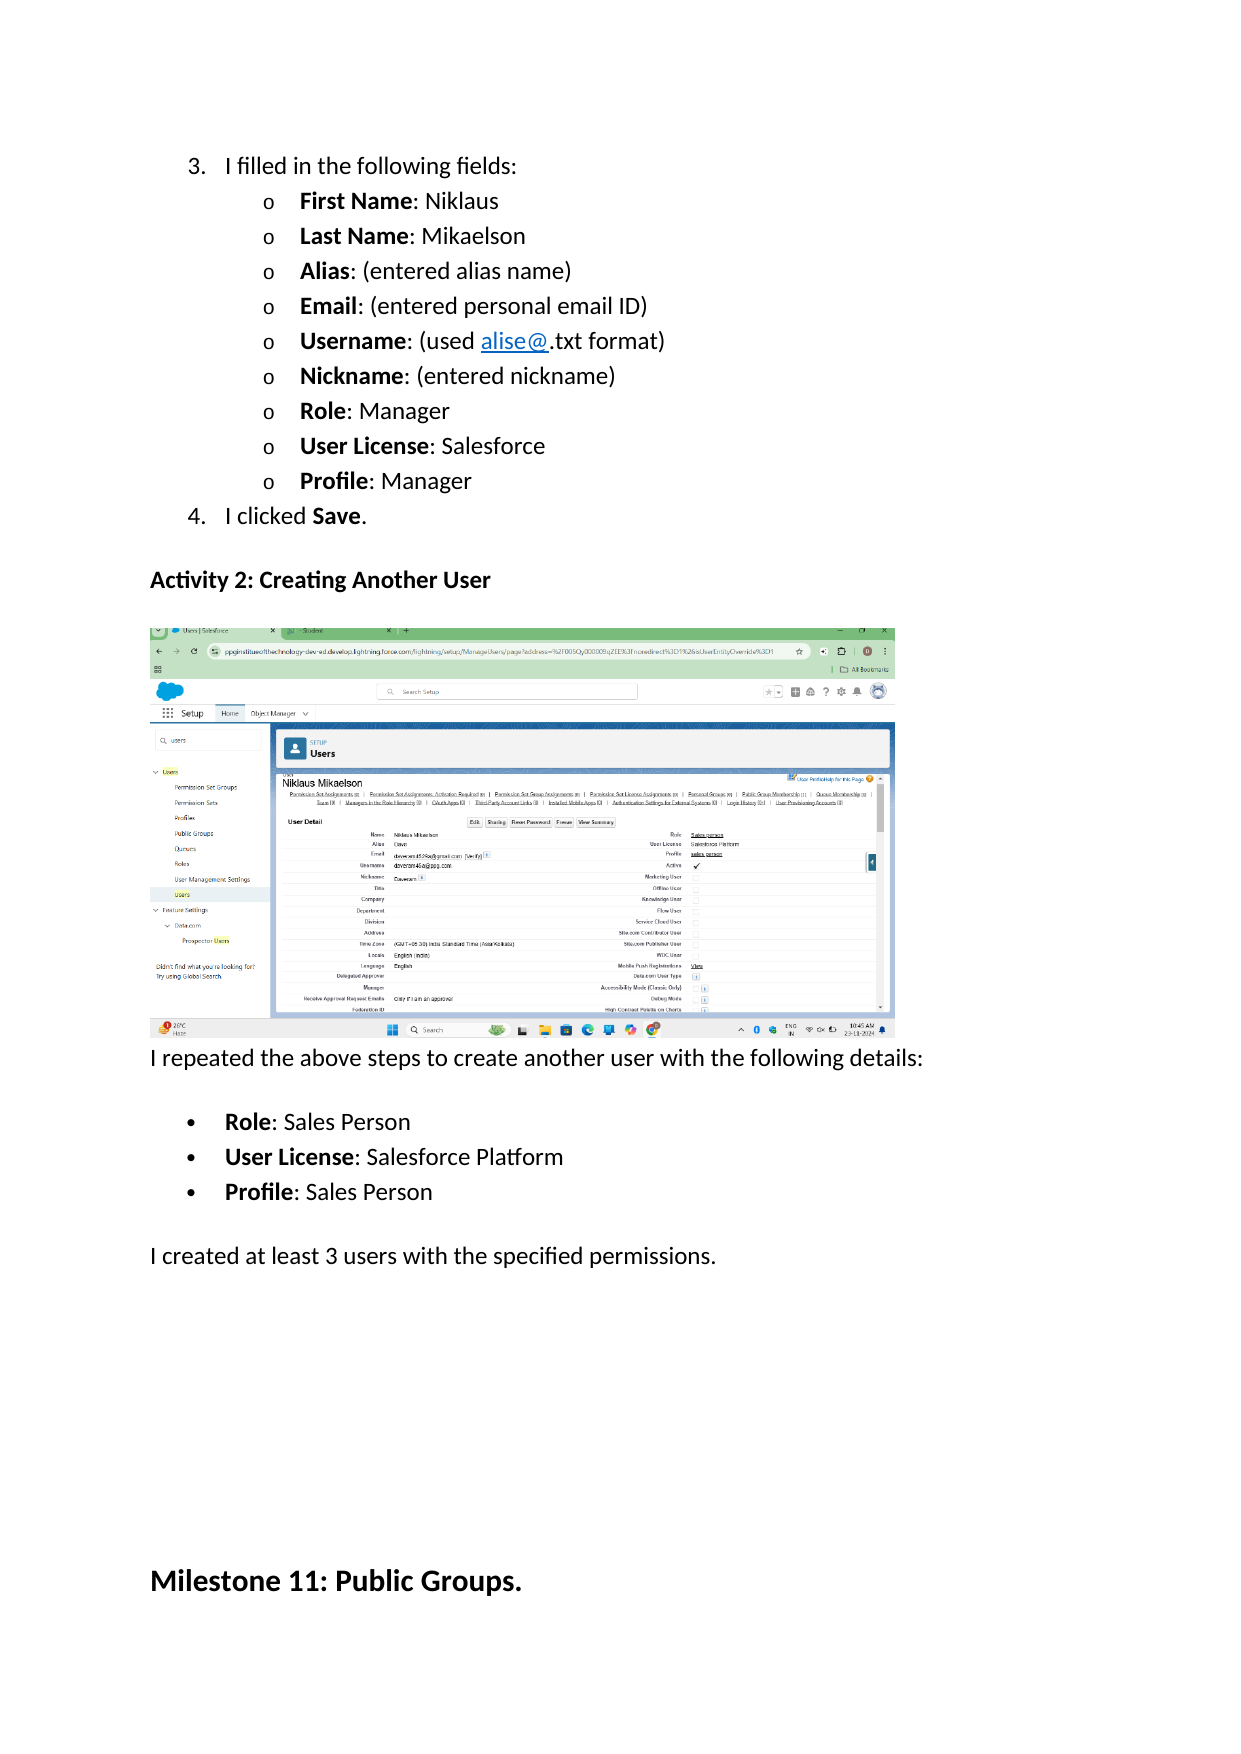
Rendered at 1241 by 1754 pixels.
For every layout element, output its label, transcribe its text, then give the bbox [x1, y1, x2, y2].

list First Name: Niklaus [262, 185, 1090, 216]
text I created at least 3 users with the specified permissions. [150, 1241, 1090, 1271]
list Profile: Manager [262, 465, 1090, 496]
text Activity 2: Creating Another User [150, 564, 1090, 595]
list User License: Salesforce Platform [187, 1141, 1090, 1172]
list Profile: Sales Person [187, 1176, 1090, 1207]
list Alias: (entered alias name) [262, 255, 1090, 286]
text Milestone 11: Public Groups. [150, 1561, 1090, 1599]
list Last Name: Mikaelson [262, 220, 1090, 251]
list Role: Sales Person [187, 1106, 1090, 1137]
list User License: Salesforce [262, 430, 1090, 461]
list Username: (used alise@.txt format) [262, 325, 1090, 356]
list I filled in the following fields: [187, 150, 1090, 181]
list Role: Manager [262, 395, 1090, 426]
list I clicked Save. [187, 500, 1090, 531]
list Nickname: (entered nickname) [262, 360, 1090, 391]
picture [150, 628, 895, 1038]
list Email: (entered personal email ID) [262, 290, 1090, 321]
